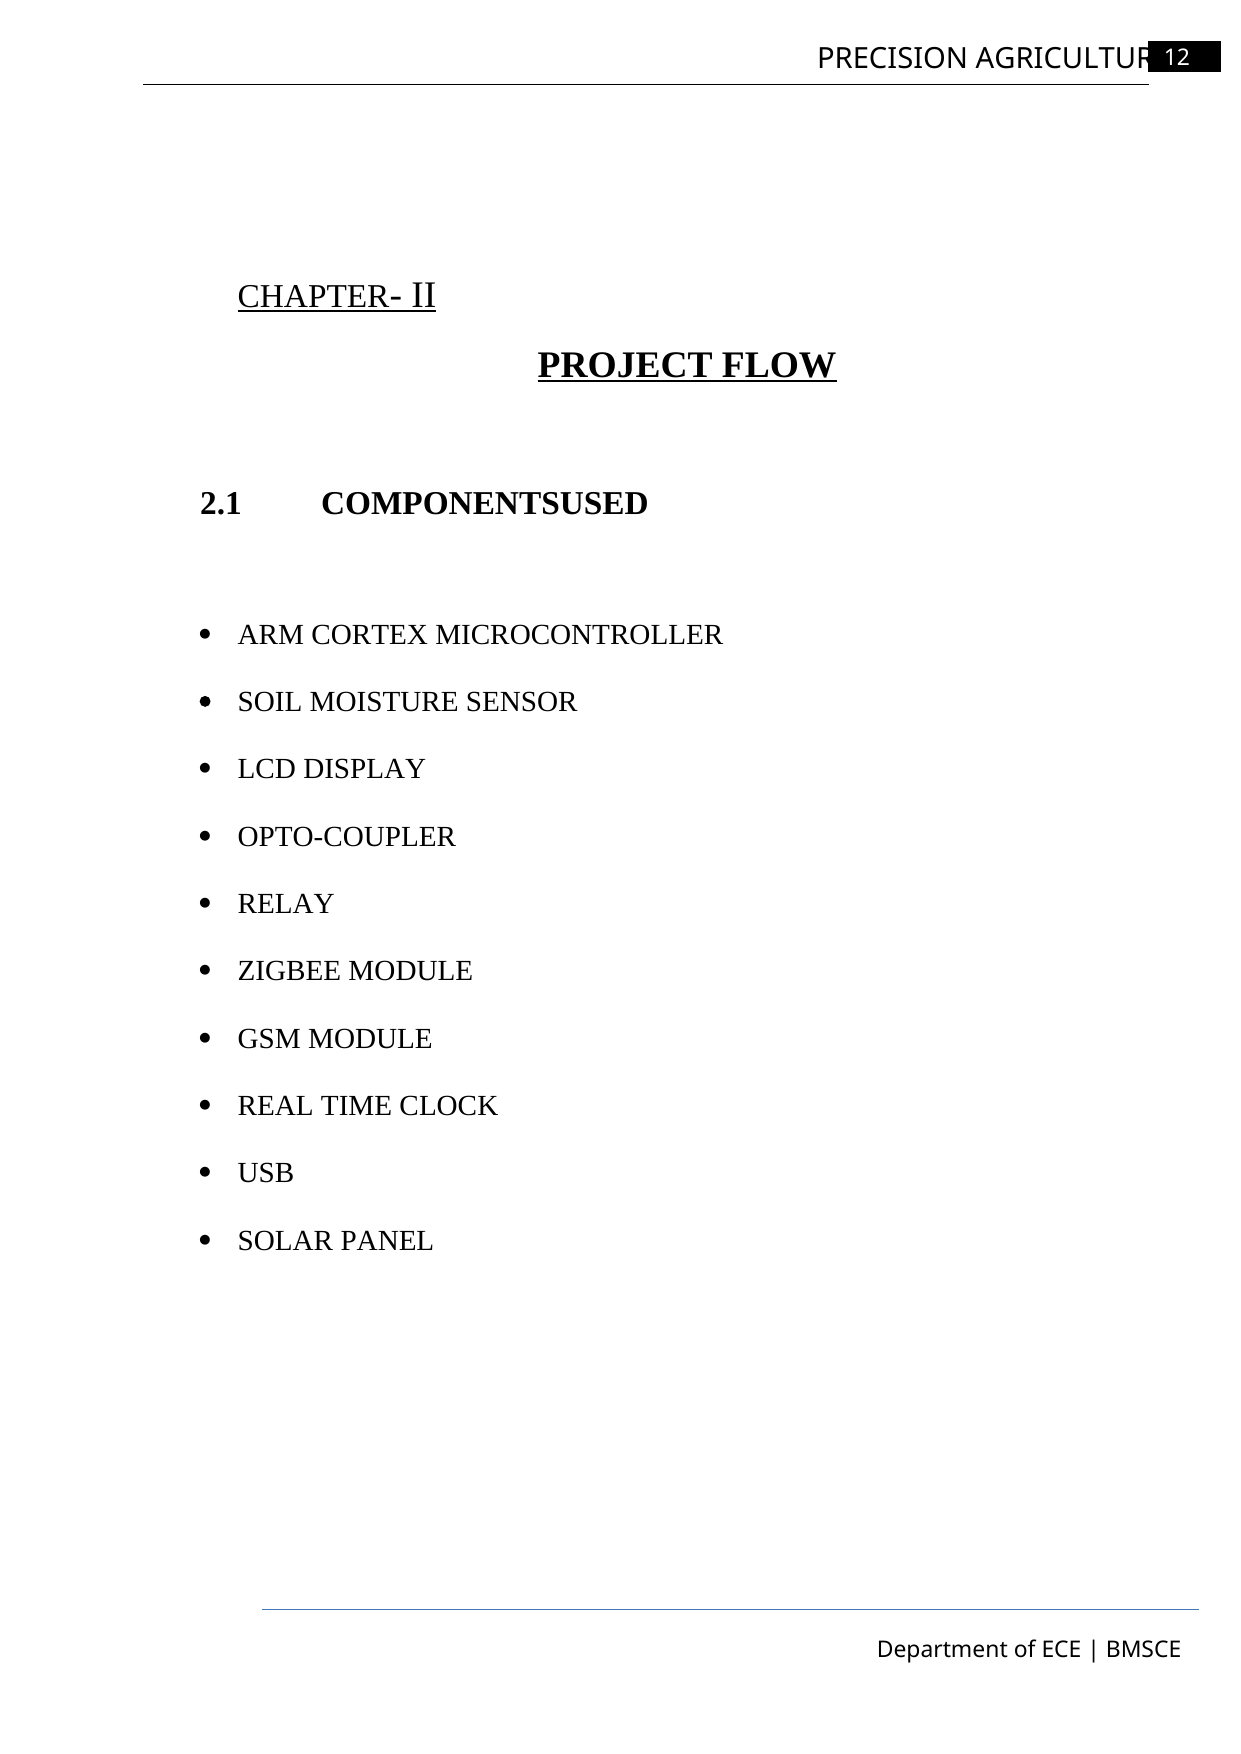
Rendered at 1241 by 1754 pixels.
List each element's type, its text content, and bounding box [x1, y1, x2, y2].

list USB [200, 1155, 1167, 1189]
list RELAY [200, 886, 1167, 920]
list SOLAR PANEL [200, 1223, 1167, 1256]
list GSM MODULE [200, 1021, 1167, 1054]
text CHAPTER- II [162, 272, 1167, 316]
list LCD DISPLAY [200, 752, 1167, 785]
list ARM CORTEX MICROCONTROLLER [200, 617, 1167, 651]
text PROJECT FLOW [162, 343, 1167, 386]
subtitle 2.1 COMPONENTSUSED [162, 484, 1167, 522]
list OPTO-COUPLER [200, 819, 1167, 853]
list REAL TIME CLOCK [200, 1088, 1167, 1122]
list SOIL MOISTURE SENSOR [200, 684, 1167, 718]
list ZIGBEE MODULE [200, 953, 1167, 987]
